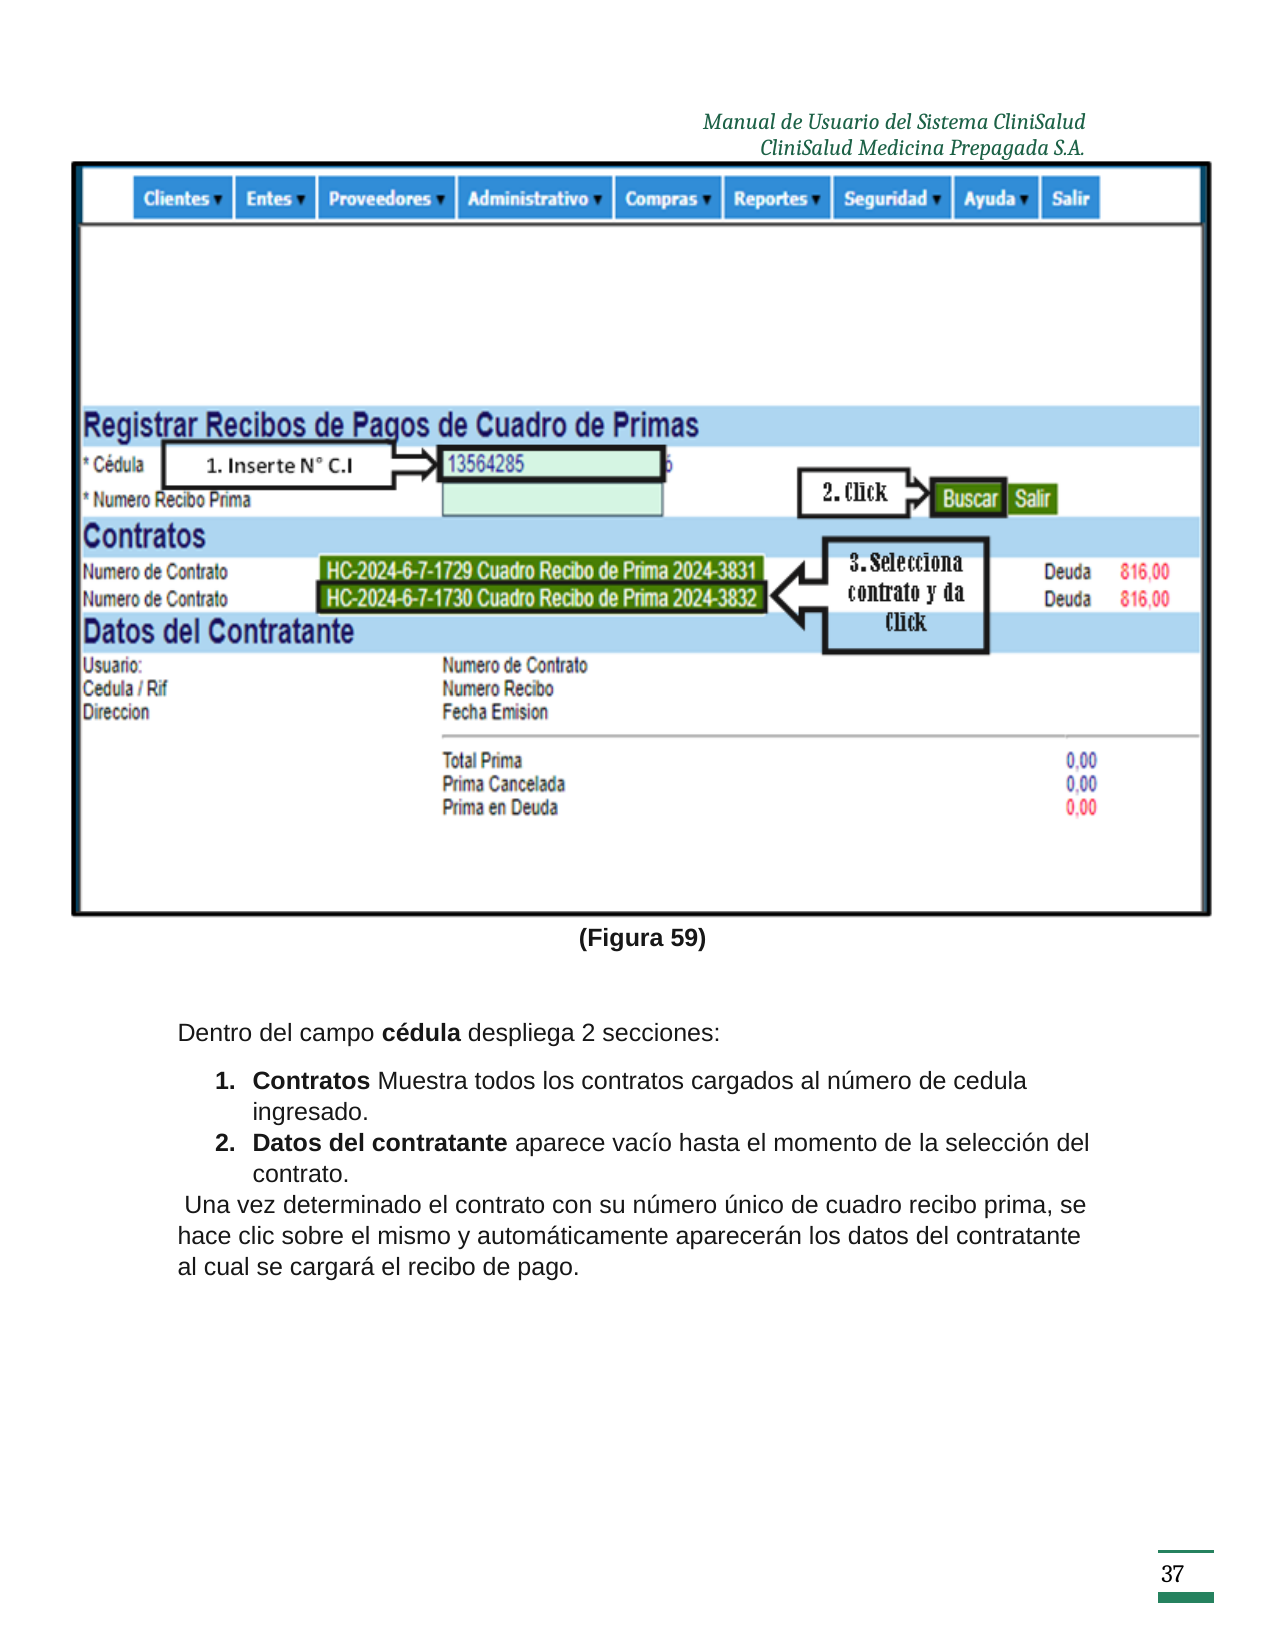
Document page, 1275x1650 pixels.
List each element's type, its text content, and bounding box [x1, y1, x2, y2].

picture [70, 160, 1215, 921]
list Contratos Muestra todos los contratos cargados al número de cedula ingresado. [215, 1066, 1108, 1126]
text Dentro del campo cédula despliega 2 secciones: [177, 1018, 1108, 1047]
list Datos del contratante aparece vacío hasta el momento de la selección del contrato. [215, 1128, 1108, 1188]
text Una vez determinado el contrato con su número único de cuadro recibo prima, se hace clic sobre el mismo y automáticamente aparecerán los datos del contratante al cual se cargará el recibo de pago. [177, 1190, 1108, 1281]
text (Figura 59) [177, 921, 1108, 951]
